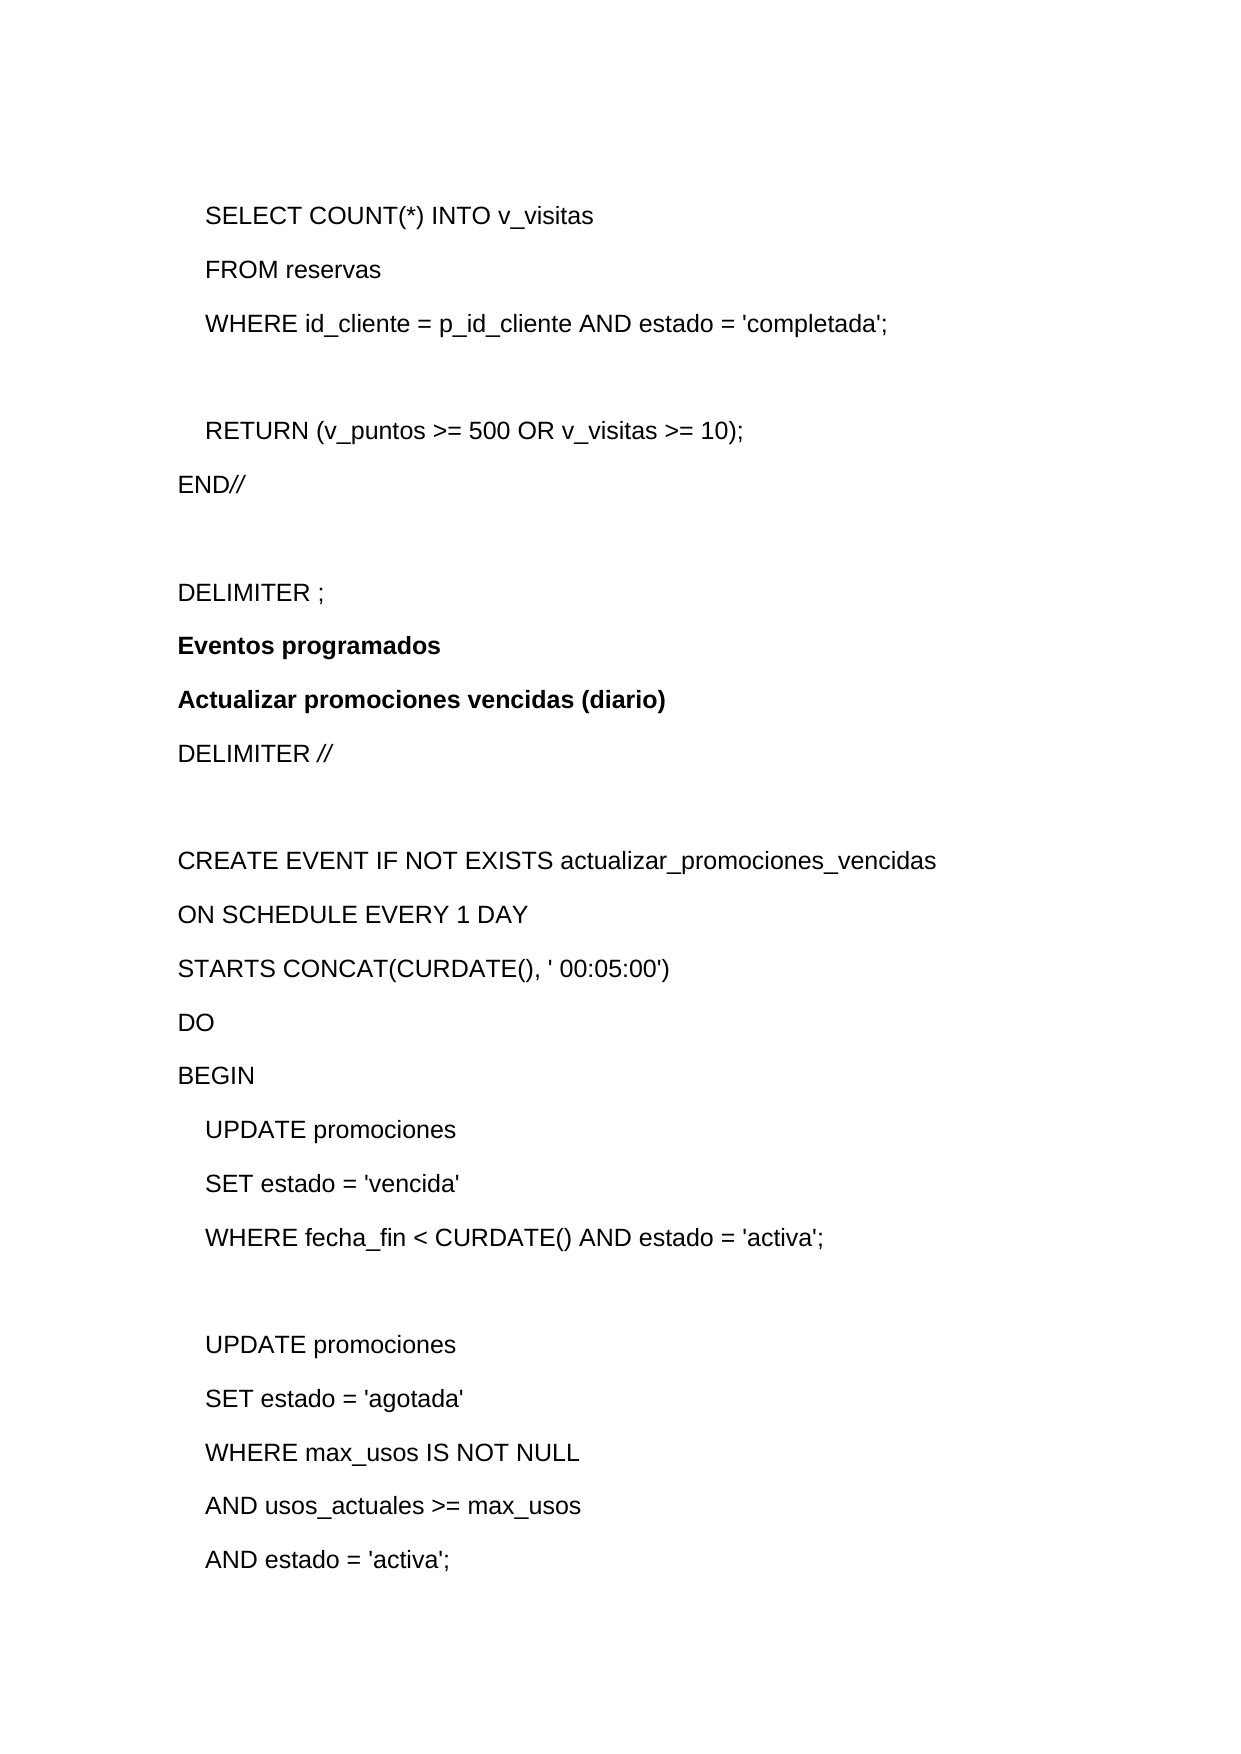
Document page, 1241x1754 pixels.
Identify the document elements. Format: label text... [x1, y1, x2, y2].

text CREATE EVENT IF NOT EXISTS actualizar_promociones_vencidas [177, 846, 1063, 875]
text WHERE max_usos IS NOT NULL [177, 1438, 1063, 1466]
text END// [177, 470, 1063, 499]
text DELIMITER // [177, 739, 1063, 768]
text WHERE fecha_fin < CURDATE() AND estado = 'activa'; [177, 1223, 1063, 1251]
text WHERE id_cliente = p_id_cliente AND estado = 'completada'; [177, 309, 1063, 338]
text Eventos programados [177, 631, 1063, 660]
text DO [177, 1008, 1063, 1036]
text UPDATE promociones [177, 1330, 1063, 1359]
text RETURN (v_puntos >= 500 OR v_visitas >= 10); [177, 416, 1063, 445]
text STARTS CONCAT(CURDATE(), ' 00:05:00') [177, 954, 1063, 983]
text SELECT COUNT(*) INTO v_visitas [177, 201, 1063, 230]
text BEGIN [177, 1061, 1063, 1090]
text UPDATE promociones [177, 1115, 1063, 1144]
text AND estado = 'activa'; [177, 1545, 1063, 1574]
text AND usos_actuales >= max_usos [177, 1491, 1063, 1520]
text SET estado = 'vencida' [177, 1169, 1063, 1198]
text Actualizar promociones vencidas (diario) [177, 685, 1063, 714]
text ON SCHEDULE EVERY 1 DAY [177, 900, 1063, 929]
text DELIMITER ; [177, 578, 1063, 606]
text SET estado = 'agotada' [177, 1384, 1063, 1413]
text FROM reservas [177, 255, 1063, 284]
